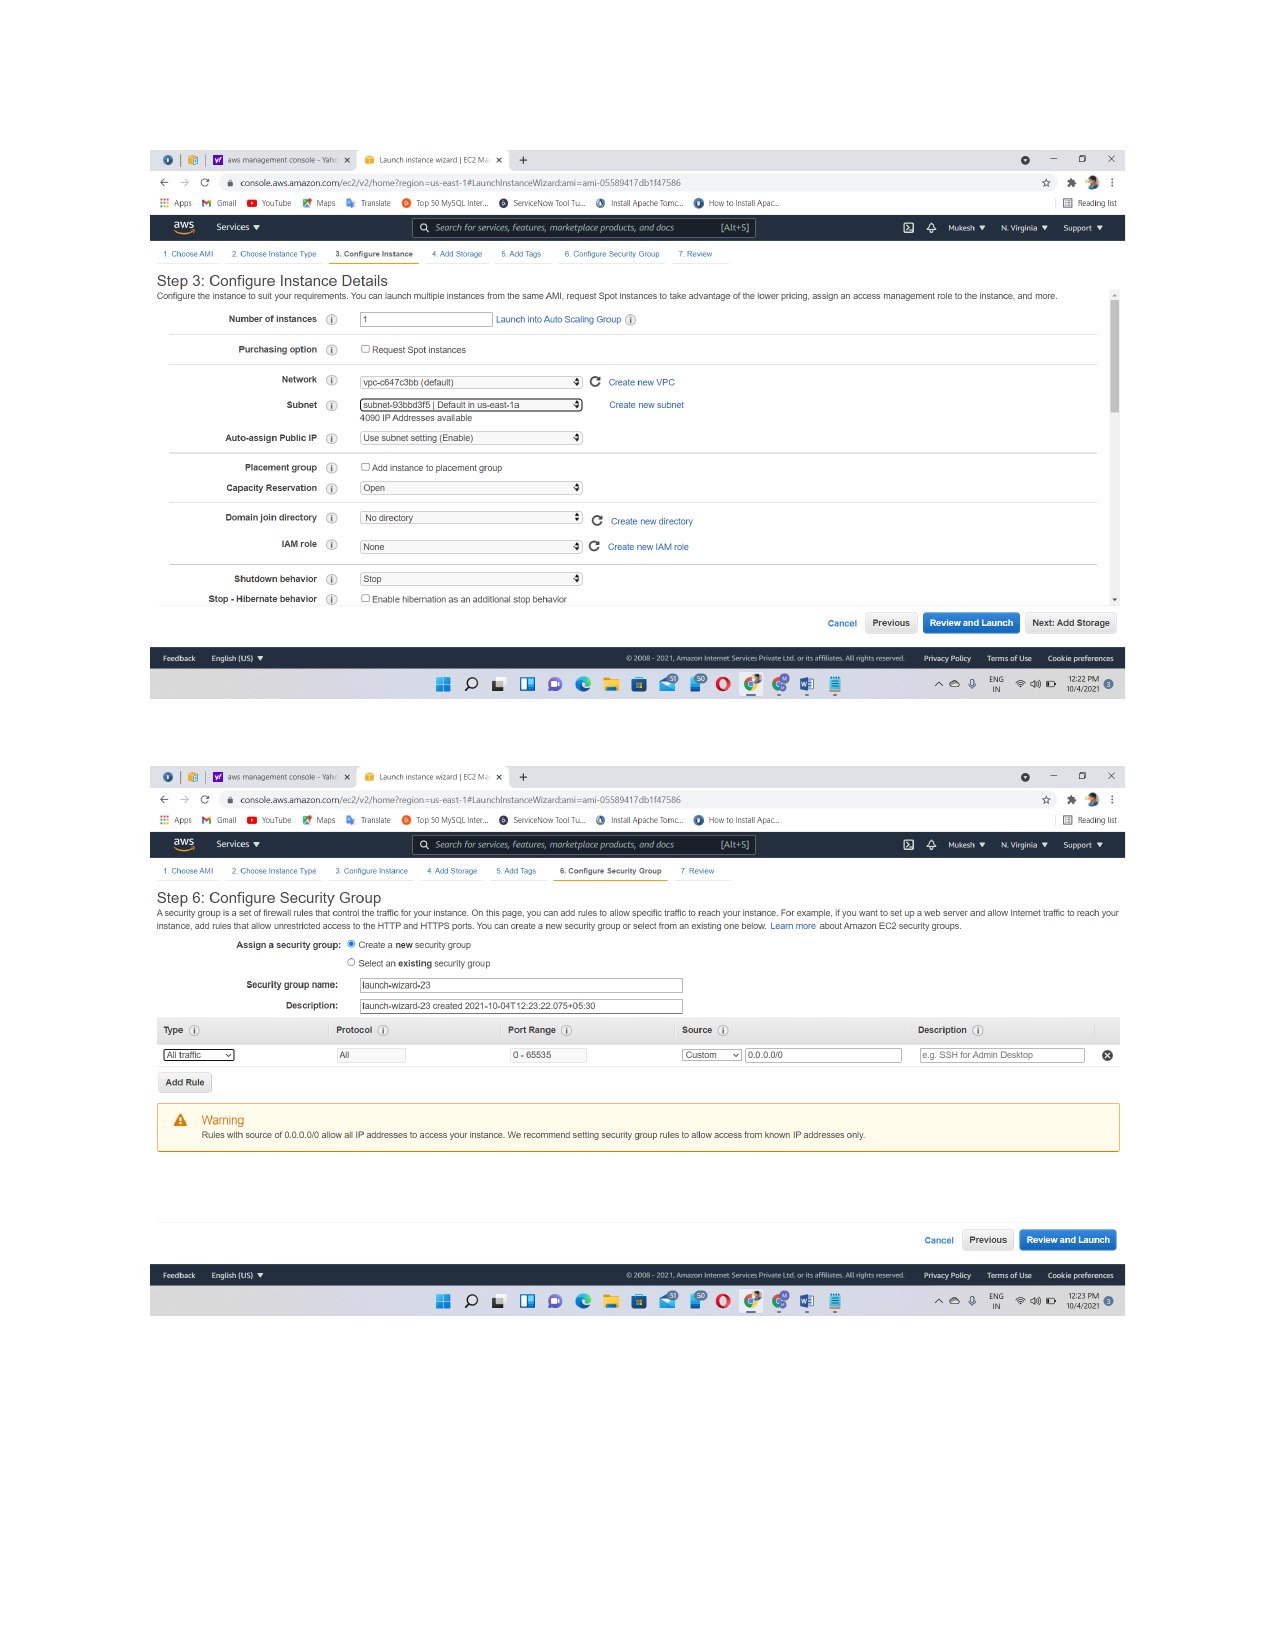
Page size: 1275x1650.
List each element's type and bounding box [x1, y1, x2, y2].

picture [150, 150, 1125, 699]
picture [150, 766, 1125, 1316]
